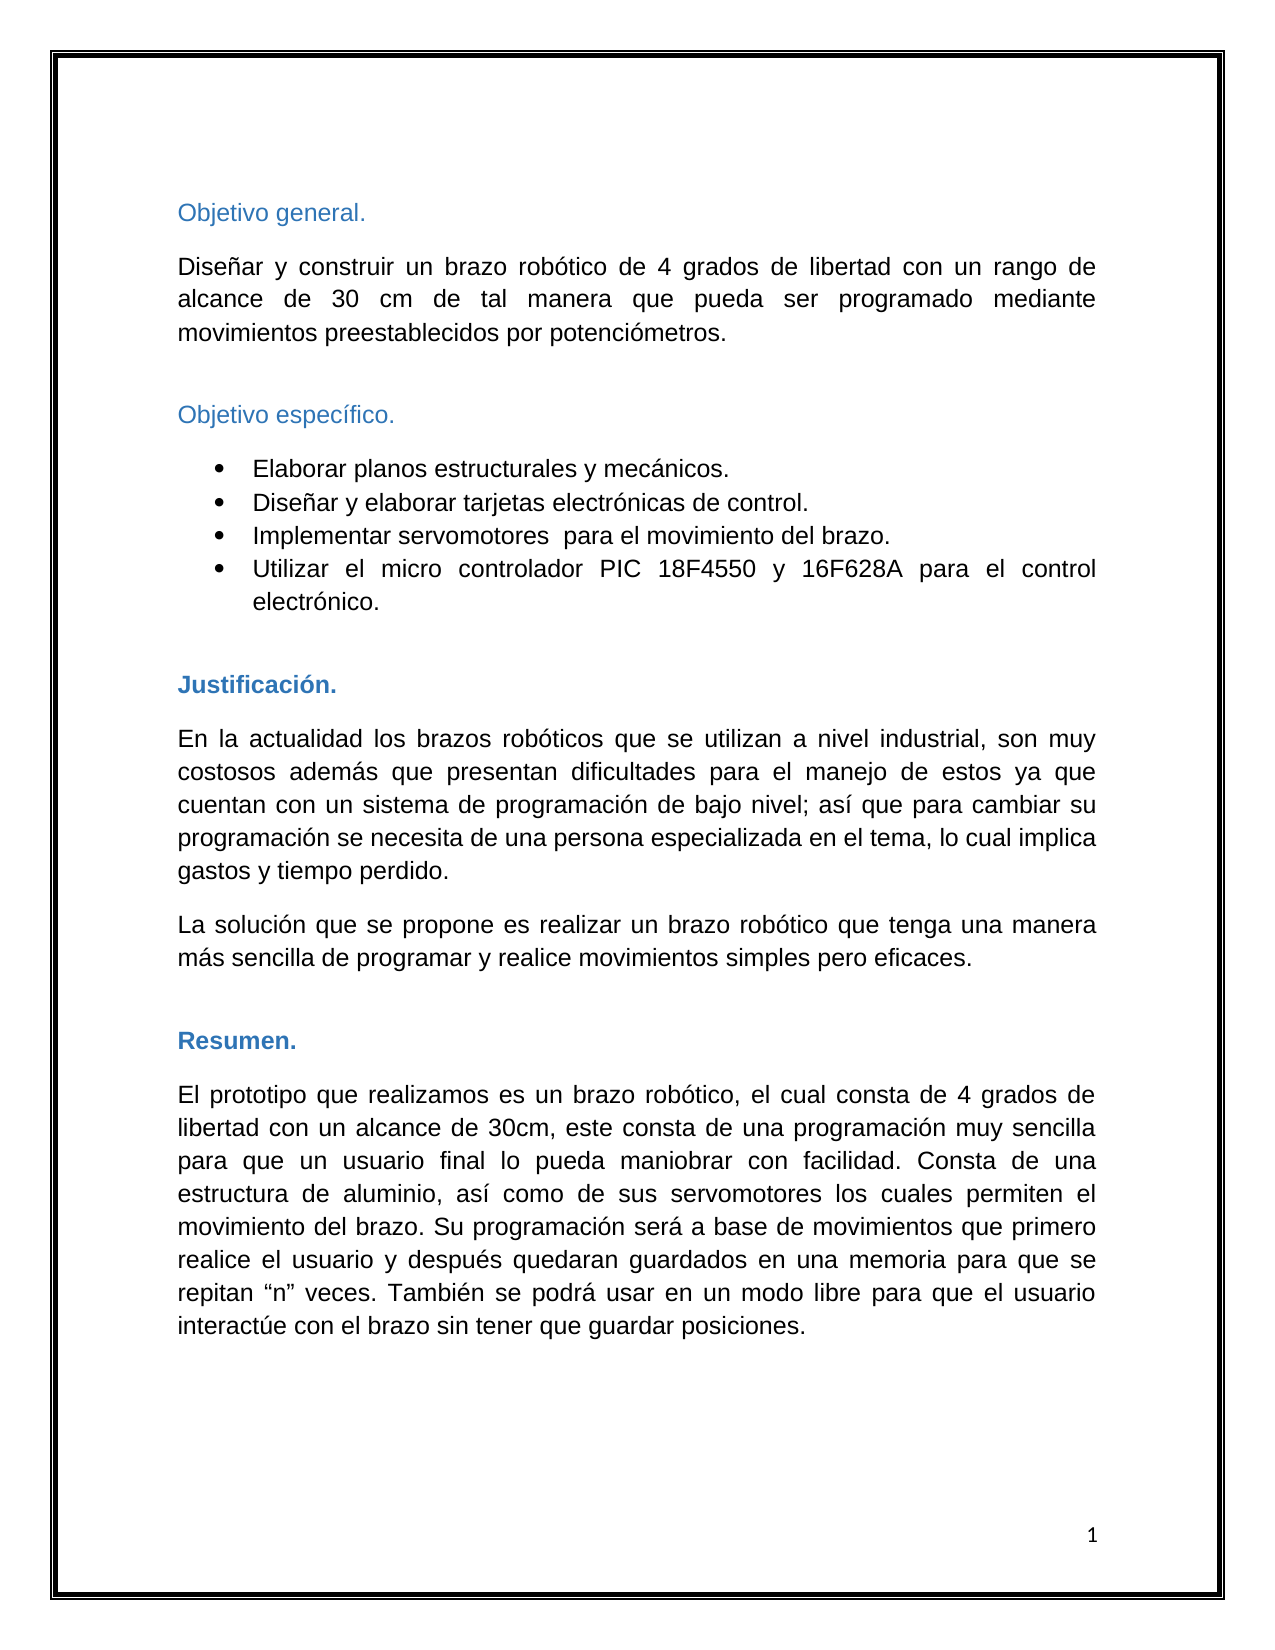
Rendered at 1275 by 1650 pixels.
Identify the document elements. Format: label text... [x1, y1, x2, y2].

list Elaborar planos estructurales y mecánicos. [215, 454, 1098, 483]
subtitle Objetivo específico. [177, 401, 1098, 429]
subtitle Objetivo general. [177, 198, 1098, 226]
list Diseñar y elaborar tarjetas electrónicas de control. [215, 487, 1098, 516]
subtitle Justificación. [177, 670, 1098, 699]
subtitle Resumen. [177, 1026, 1098, 1054]
text El prototipo que realizamos es un brazo robótico, el cual consta de 4 grados de libertad con un alcance de 30cm, este consta de una programación muy sencilla para que un usuario final lo pueda maniobrar con facilidad. Consta de una estructura de aluminio, así como de sus servomotores los cuales permiten el movimiento del brazo. Su programación será a base de movimientos que primero realice el usuario y después quedaran guardados en una memoria para que se repitan “n” veces. También se podrá usar en un modo libre para que el usuario interactúe con el brazo sin tener que guardar posiciones. [177, 1079, 1098, 1339]
text En la actualidad los brazos robóticos que se utilizan a nivel industrial, son muy costosos además que presentan dificultades para el manejo de estos ya que cuentan con un sistema de programación de bajo nivel; así que para cambiar su programación se necesita de una persona especializada en el tema, lo cual implica gastos y tiempo perdido. [177, 724, 1098, 884]
text La solución que se propone es realizar un brazo robótico que tenga una manera más sencilla de programar y realice movimientos simples pero eficaces. [177, 910, 1098, 971]
text Diseñar y construir un brazo robótico de 4 grados de libertad con un rango de alcance de 30 cm de tal manera que pueda ser programado mediante movimientos preestablecidos por potenciómetros. [177, 251, 1098, 346]
list Implementar servomotores para el movimiento del brazo. [215, 521, 1098, 549]
list Utilizar el micro controlador PIC 18F4550 y 16F628A para el control electrónico. [215, 554, 1098, 616]
